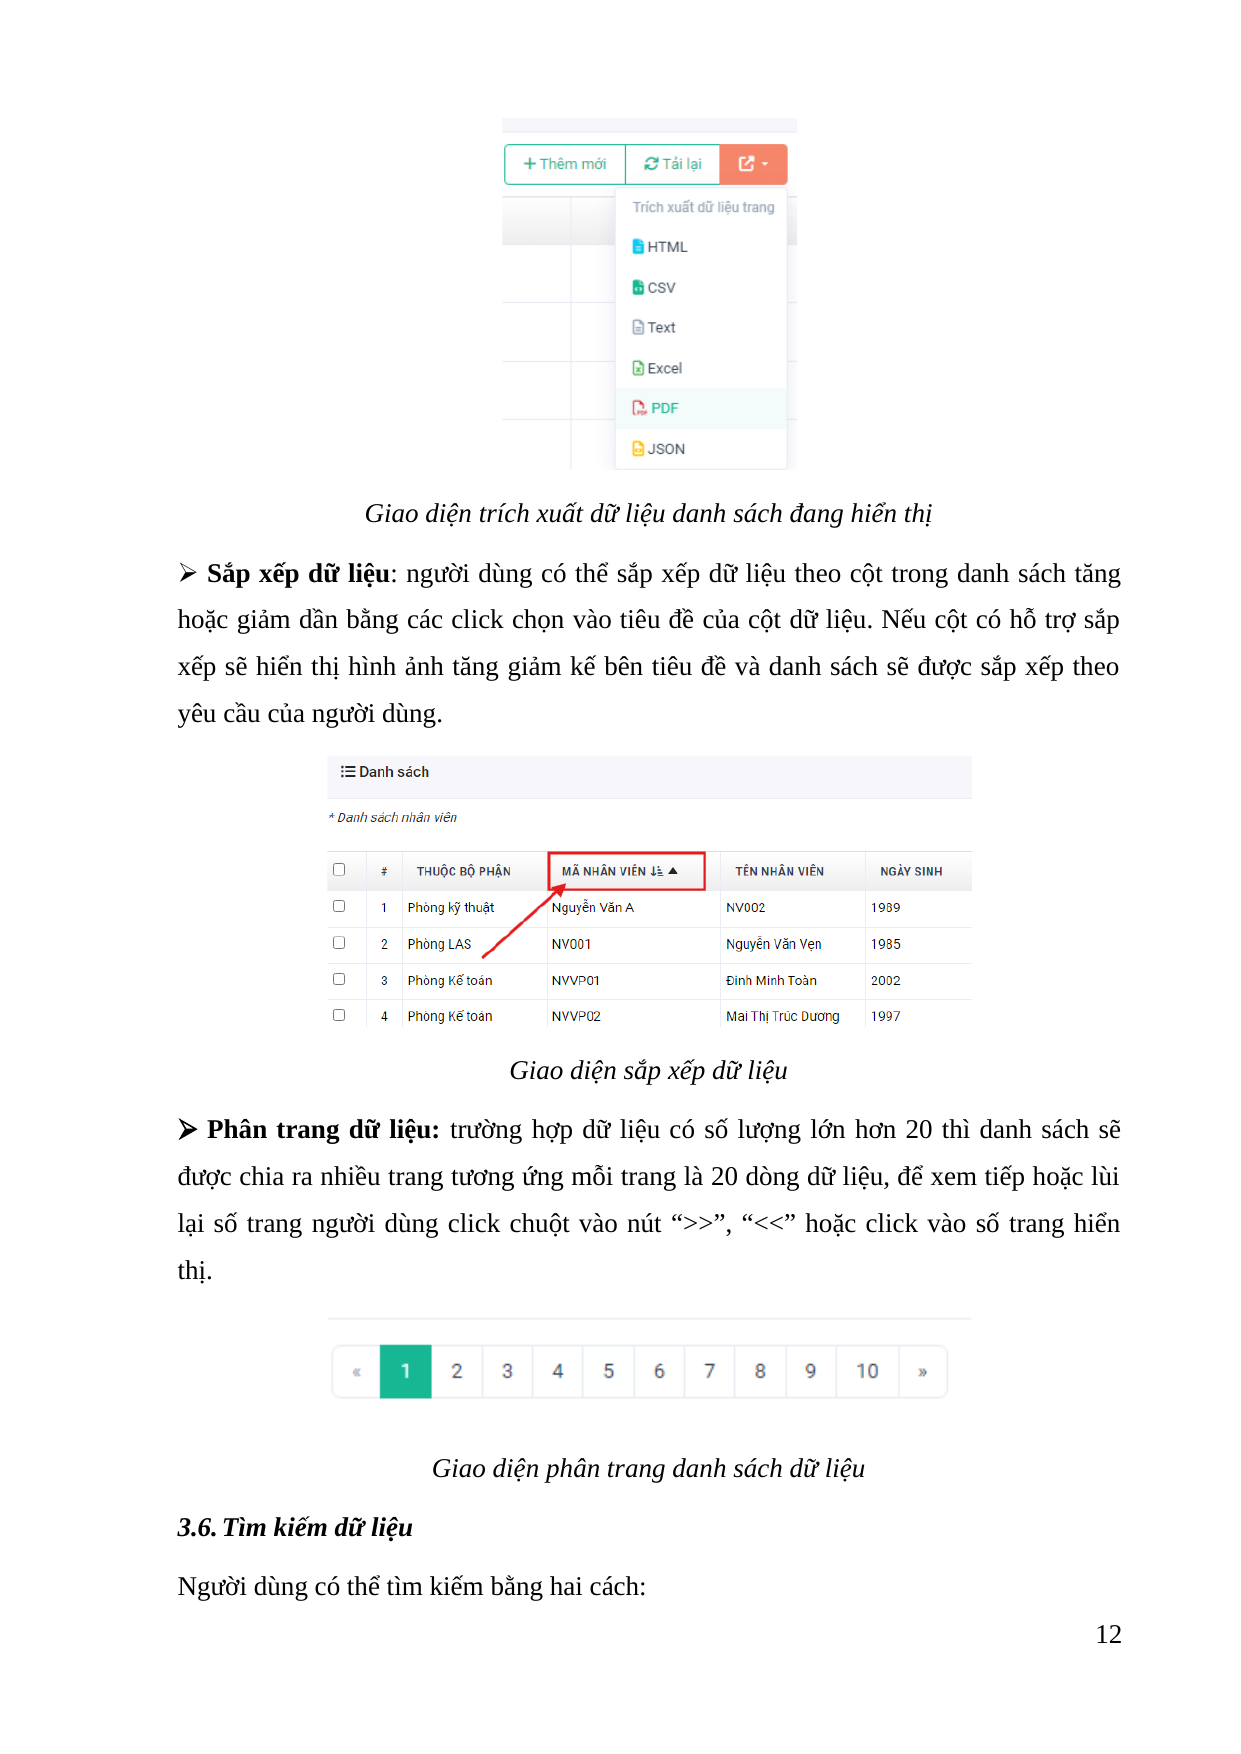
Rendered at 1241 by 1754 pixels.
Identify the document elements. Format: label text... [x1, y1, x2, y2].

text Giao diện sắp xếp dữ liệu [177, 1054, 1122, 1086]
picture [327, 1312, 972, 1424]
list Sắp xếp dữ liệu: người dùng có thể sắp xếp dữ liệu theo cột trong danh sách tăng hoặc giảm dần bằng các click chọn vào tiêu đề của cột dữ liệu. Nếu cột có hỗ trợ sắp xếp sẽ hiển thị hình ảnh tăng giảm kế bên tiêu đề và danh sách sẽ được sắp xếp theo yêu cầu của người dùng. [177, 557, 1122, 728]
list Phân trang dữ liệu: trường hợp dữ liệu có số lượng lớn hơn 20 thì danh sách sẽ được chia ra nhiều trang tương ứng mỗi trang là 20 dòng dữ liệu, để xem tiếp hoặc lùi lại số trang người dùng click chuột vào nút “>>”, “<<” hoặc click vào số trang hiển thị. [177, 1114, 1122, 1285]
text Giao diện trích xuất dữ liệu danh sách đang hiển thị [177, 498, 1122, 529]
list Tìm kiếm dữ liệu [177, 1511, 1122, 1542]
picture [327, 756, 972, 1027]
list Giao diện phân trang danh sách dữ liệu [177, 1452, 1122, 1483]
text Người dùng có thể tìm kiếm bằng hai cách: [177, 1570, 1122, 1601]
picture [502, 118, 798, 470]
